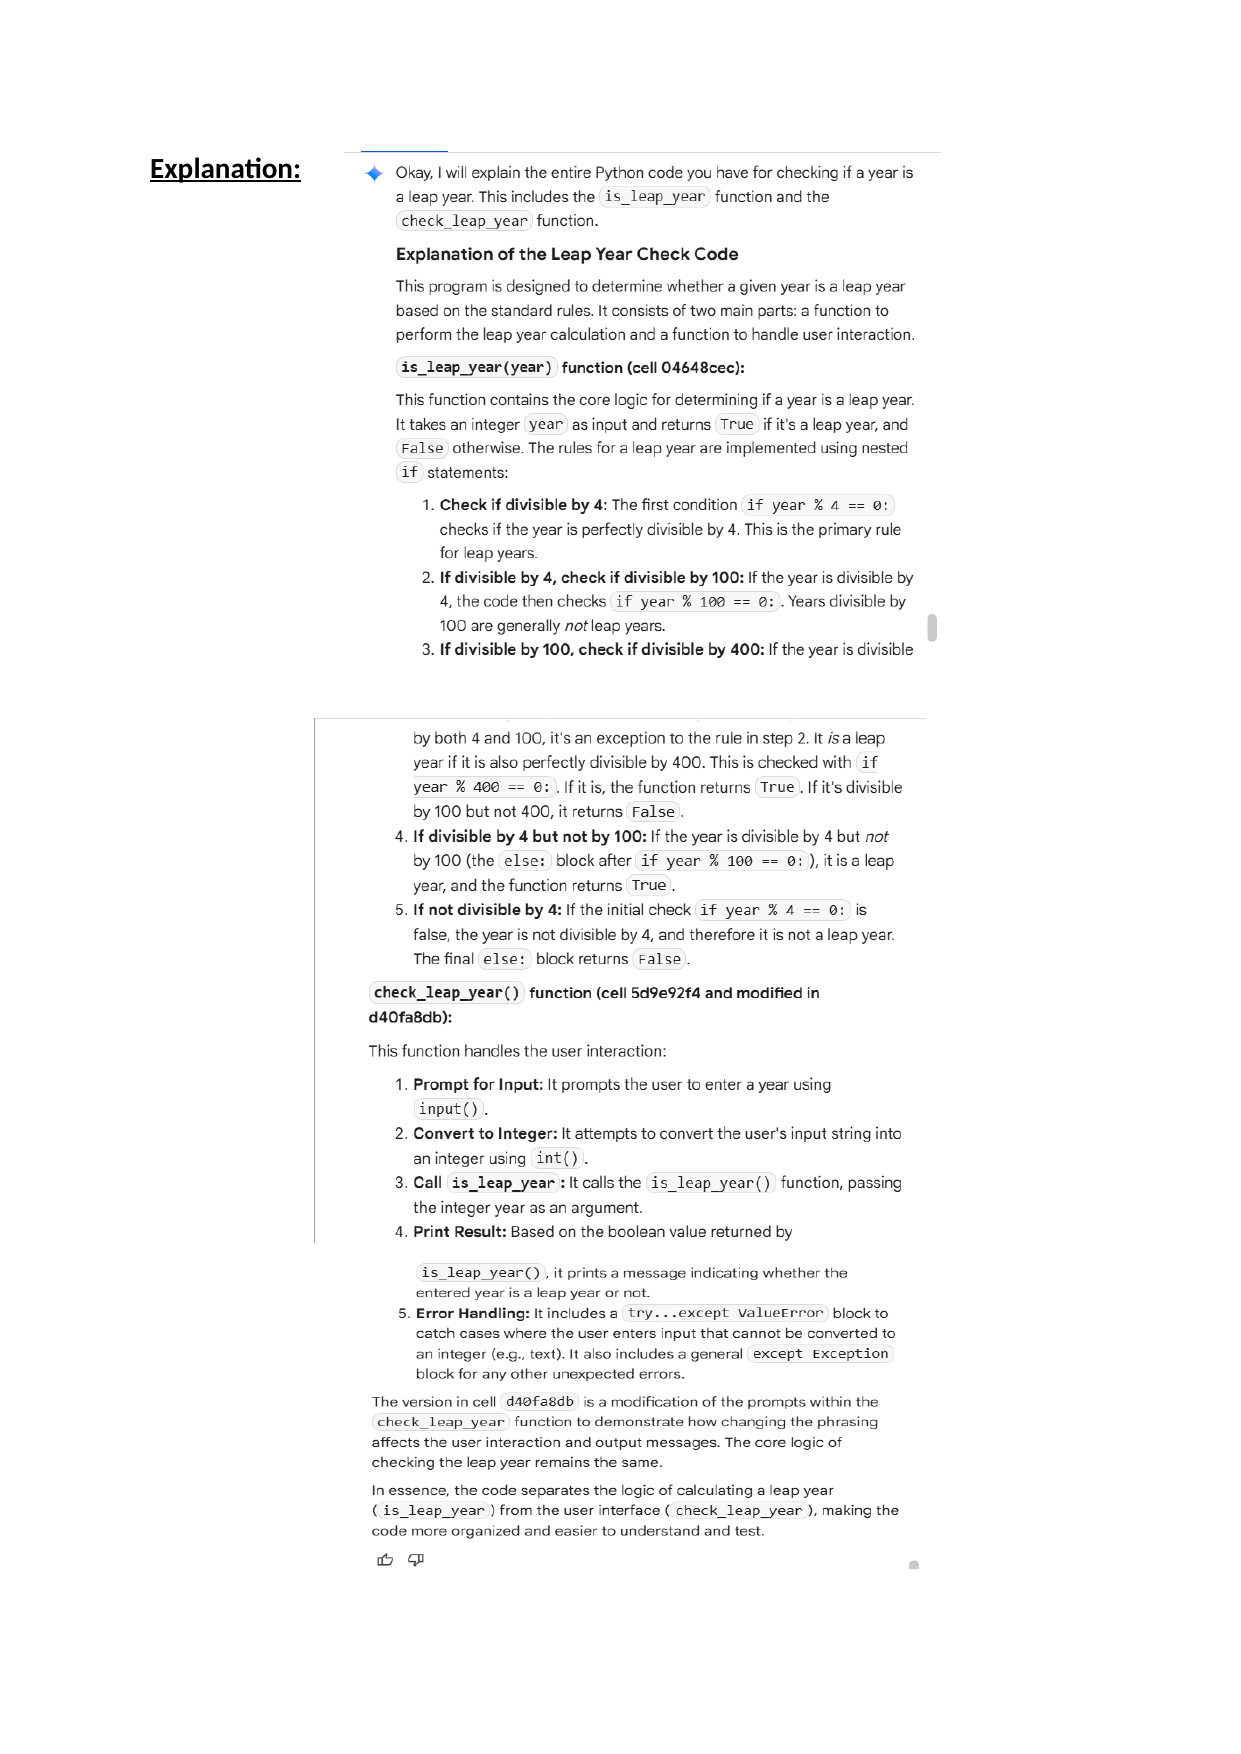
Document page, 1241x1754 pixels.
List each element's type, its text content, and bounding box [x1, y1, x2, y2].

picture [340, 151, 942, 663]
picture [314, 718, 926, 1243]
picture [316, 1263, 924, 1569]
